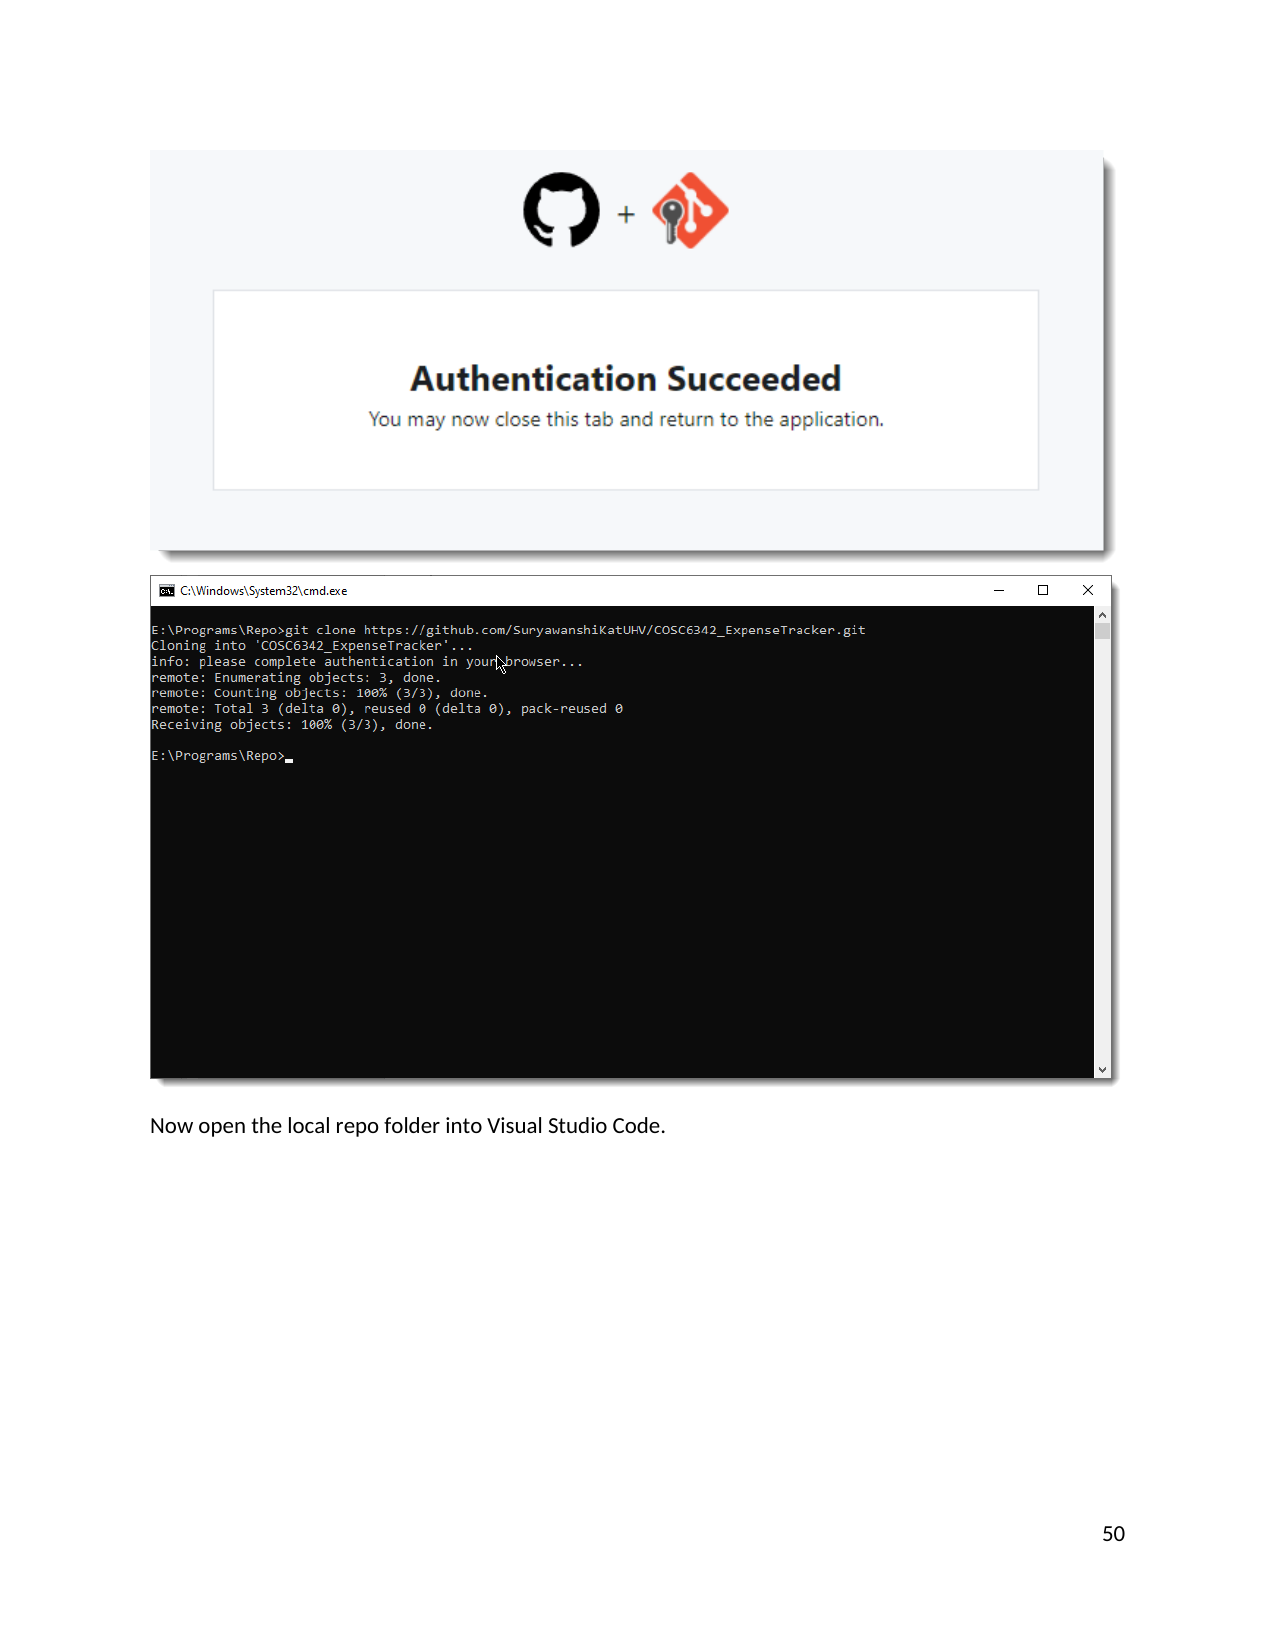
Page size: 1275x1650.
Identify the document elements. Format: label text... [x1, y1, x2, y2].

picture [150, 150, 1125, 573]
picture [150, 575, 1125, 1093]
text Now open the local repo folder into Visual Studio Code. [150, 1111, 1125, 1139]
